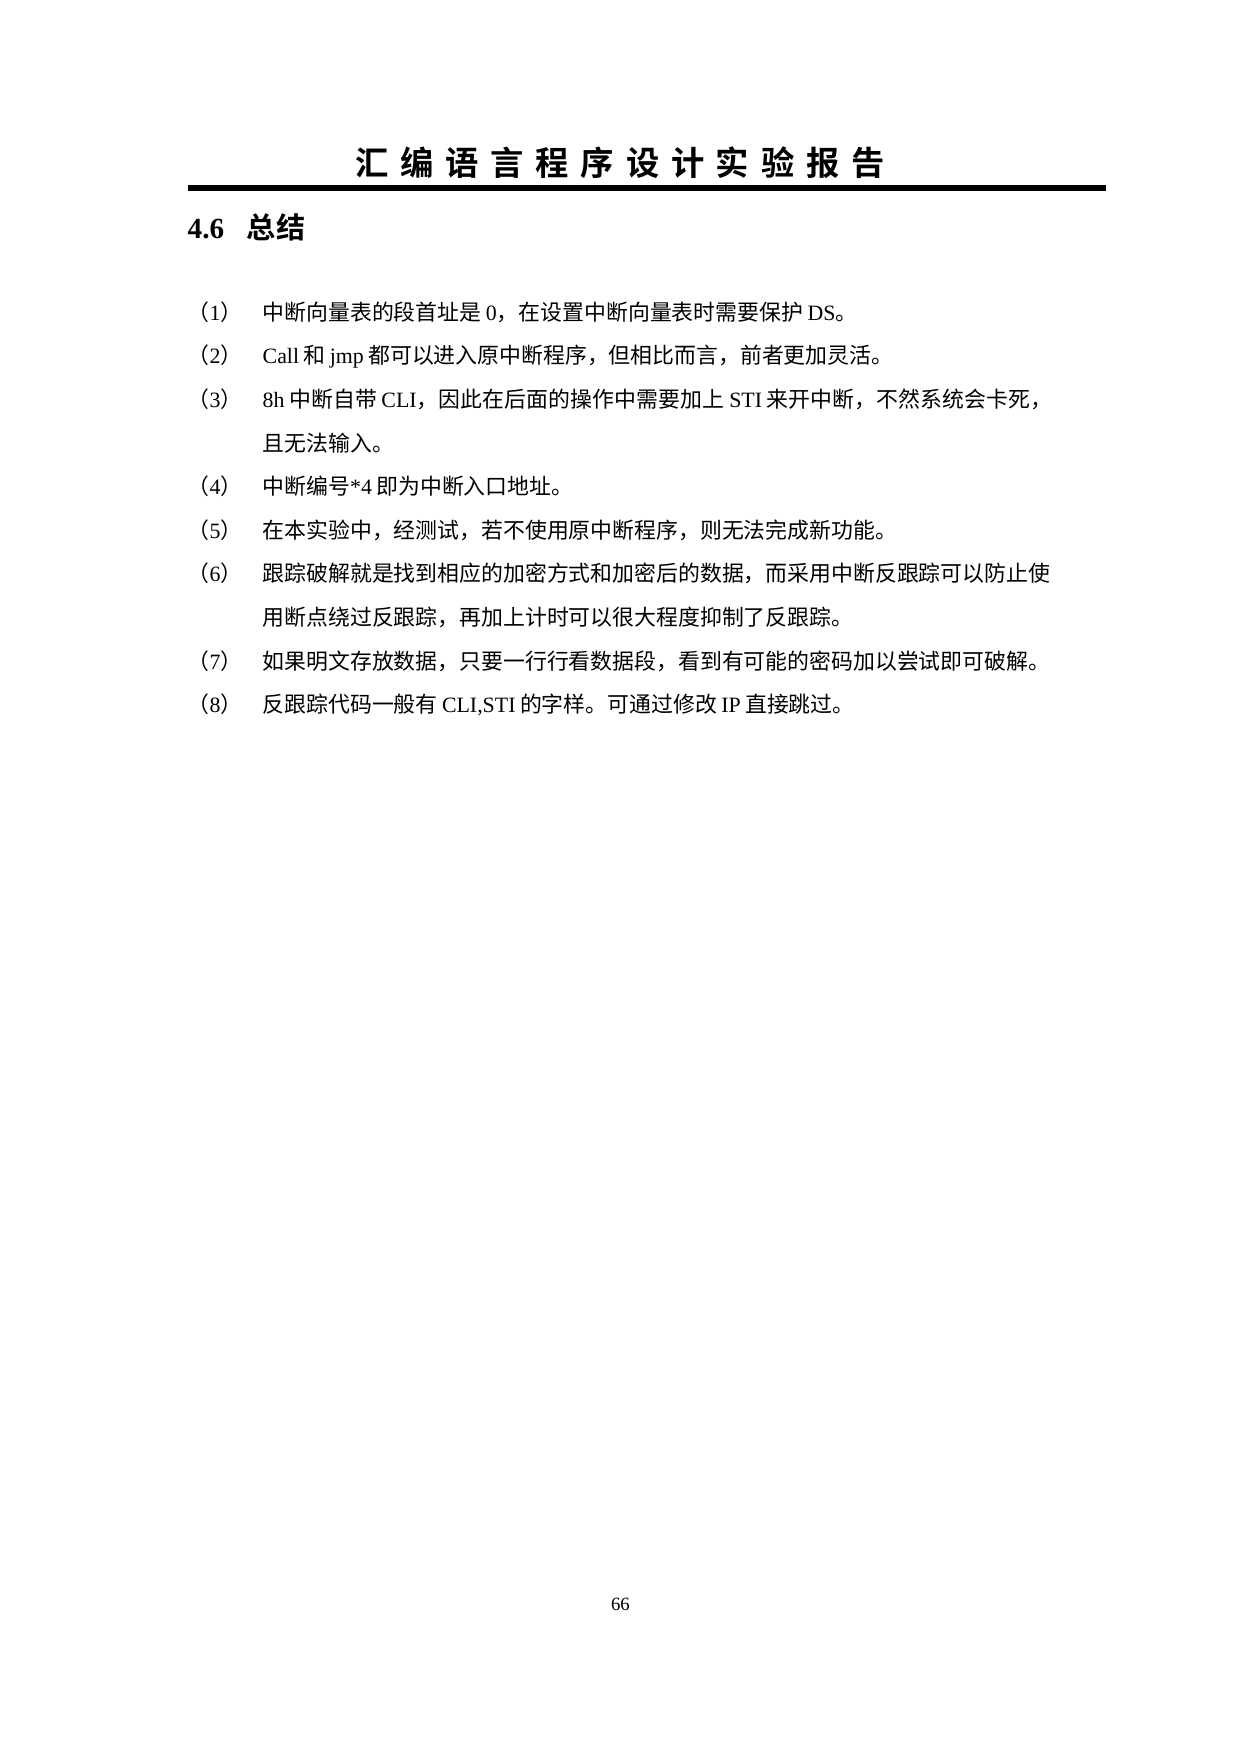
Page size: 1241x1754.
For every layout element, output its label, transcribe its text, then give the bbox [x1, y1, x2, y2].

list 在本实验中，经测试，若不使用原中断程序，则无法完成新功能。 [187, 512, 1053, 545]
list 如果明文存放数据，只要一行行看数据段，看到有可能的密码加以尝试即可破解。 [187, 643, 1053, 676]
list Call和jmp都可以进入原中断程序，但相比而言，前者更加灵活。 [187, 338, 1053, 370]
list 反跟踪代码一般有CLI,STI的字样。可通过修改IP直接跳过。 [187, 687, 1053, 719]
list 中断编号*4即为中断入口地址。 [187, 469, 1053, 501]
list 跟踪破解就是找到相应的加密方式和加密后的数据，而采用中断反跟踪可以防止使用断点绕过反跟踪，再加上计时可以很大程度抑制了反跟踪。 [187, 556, 1053, 632]
subtitle 总结 [187, 194, 1053, 259]
list 8h中断自带CLI，因此在后面的操作中需要加上STI来开中断，不然系统会卡死，且无法输入。 [187, 381, 1053, 458]
list 中断向量表的段首址是0，在设置中断向量表时需要保护DS。 [187, 294, 1053, 327]
